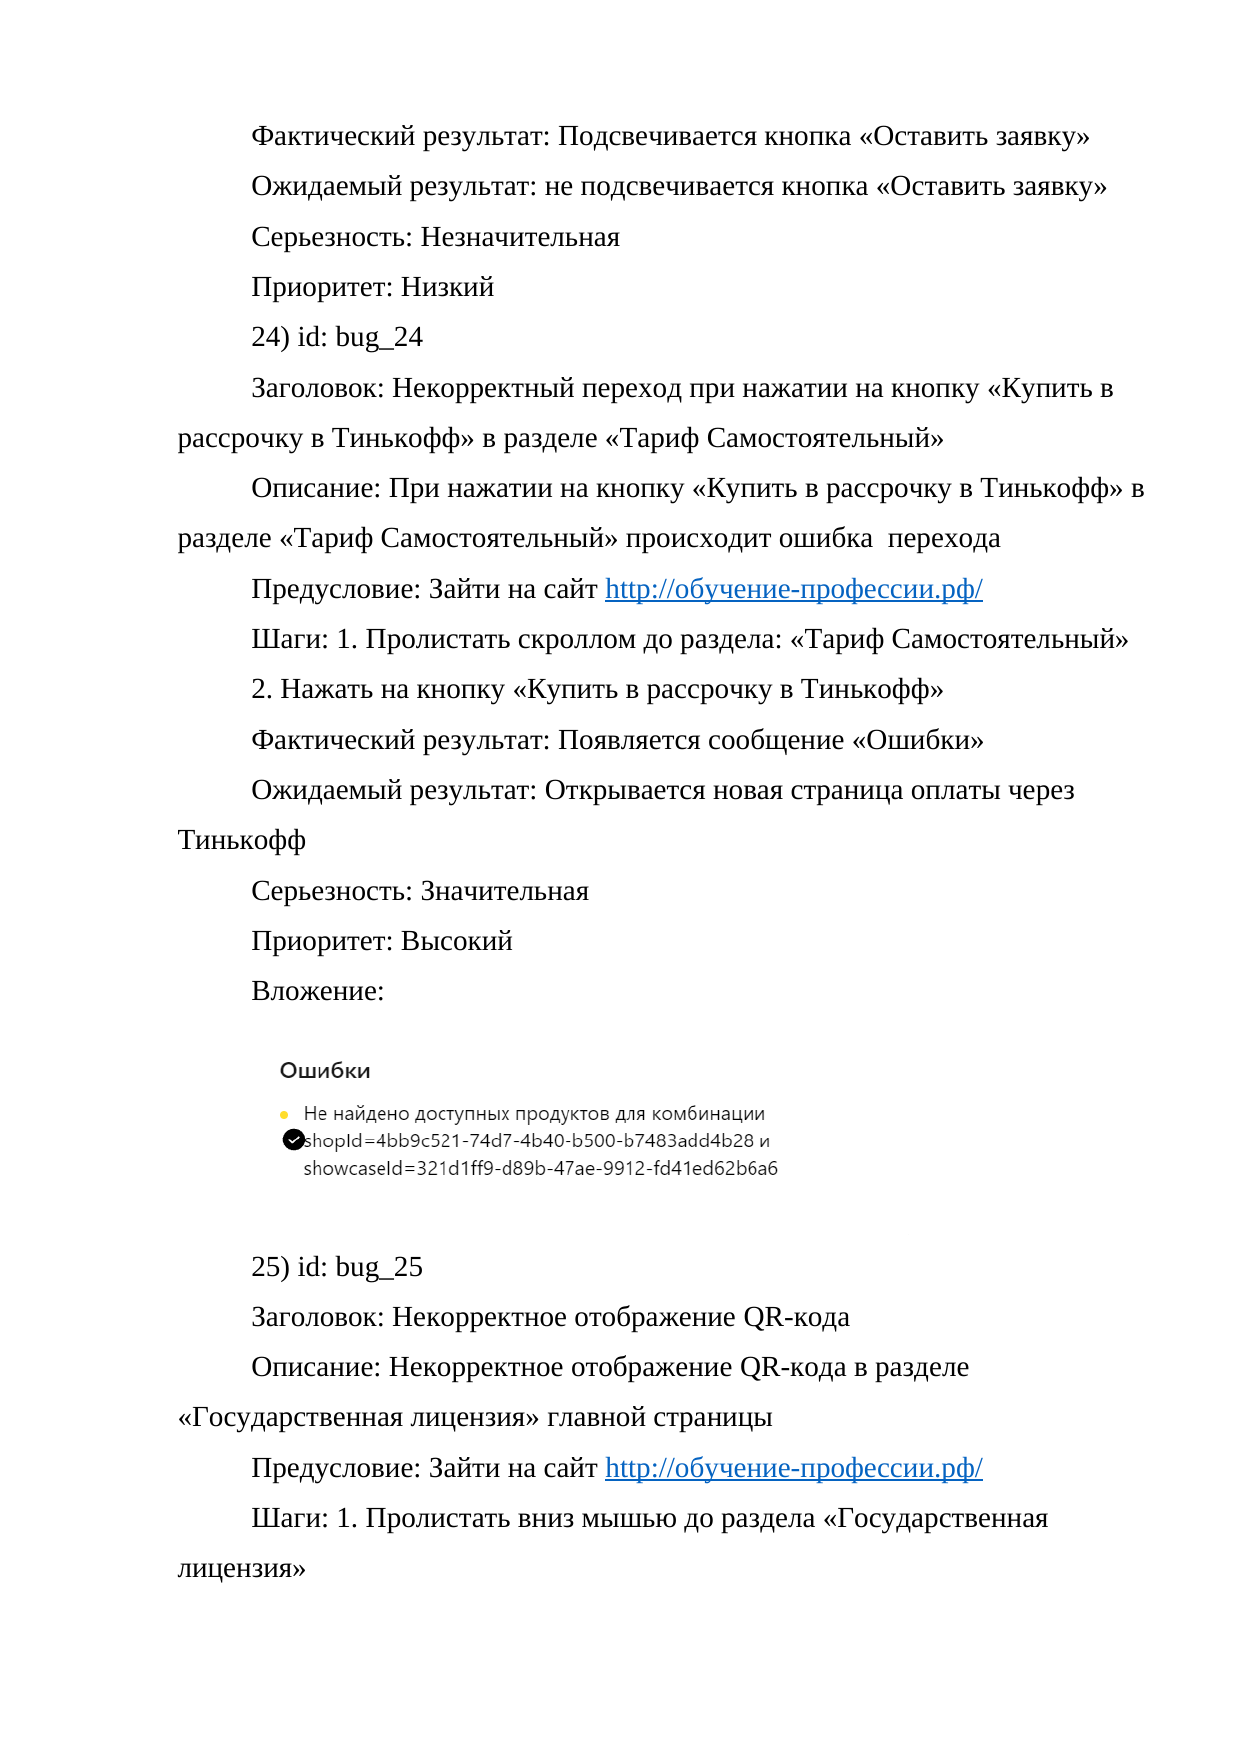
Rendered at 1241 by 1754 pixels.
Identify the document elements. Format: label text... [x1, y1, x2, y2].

text Шаги: 1. Пролистать вниз мышью до раздела «Государственная лицензия» [177, 1500, 1152, 1584]
text Вложение: [177, 973, 1152, 1007]
text Ожидаемый результат: не подсвечивается кнопка «Оставить заявку» [177, 168, 1152, 202]
text Ожидаемый результат: Открывается новая страница оплаты через Тинькофф [177, 772, 1152, 856]
text Приоритет: Низкий [177, 269, 1152, 303]
text Фактический результат: Подсвечивается кнопка «Оставить заявку» [177, 118, 1152, 152]
picture [251, 1023, 909, 1235]
text Предусловие: Зайти на сайт http://обучение-профессии.рф/ [177, 1450, 1152, 1483]
text Серьезность: Значительная [177, 873, 1152, 906]
text Приоритет: Высокий [177, 923, 1152, 957]
text Предусловие: Зайти на сайт http://обучение-профессии.рф/ [177, 571, 1152, 604]
text Описание: Некорректное отображение QR-кода в разделе «Государственная лицензия» главной страницы [177, 1349, 1152, 1433]
text 2. Нажать на кнопку «Купить в рассрочку в Тинькофф» [177, 672, 1152, 705]
text Описание: При нажатии на кнопку «Купить в рассрочку в Тинькофф» в разделе «Тариф Самостоятельный» происходит ошибка перехода [177, 470, 1152, 554]
text 25) id: bug_25 [177, 1249, 1152, 1282]
text Фактический результат: Появляется сообщение «Ошибки» [177, 722, 1152, 755]
text Заголовок: Некорректный переход при нажатии на кнопку «Купить в рассрочку в Тинькофф» в разделе «Тариф Самостоятельный» [177, 370, 1152, 453]
text 24) id: bug_24 [177, 319, 1152, 353]
text Серьезность: Незначительная [177, 219, 1152, 252]
text Шаги: 1. Пролистать скроллом до раздела: «Тариф Самостоятельный» [177, 621, 1152, 655]
text Заголовок: Некорректное отображение QR-кода [177, 1299, 1152, 1332]
